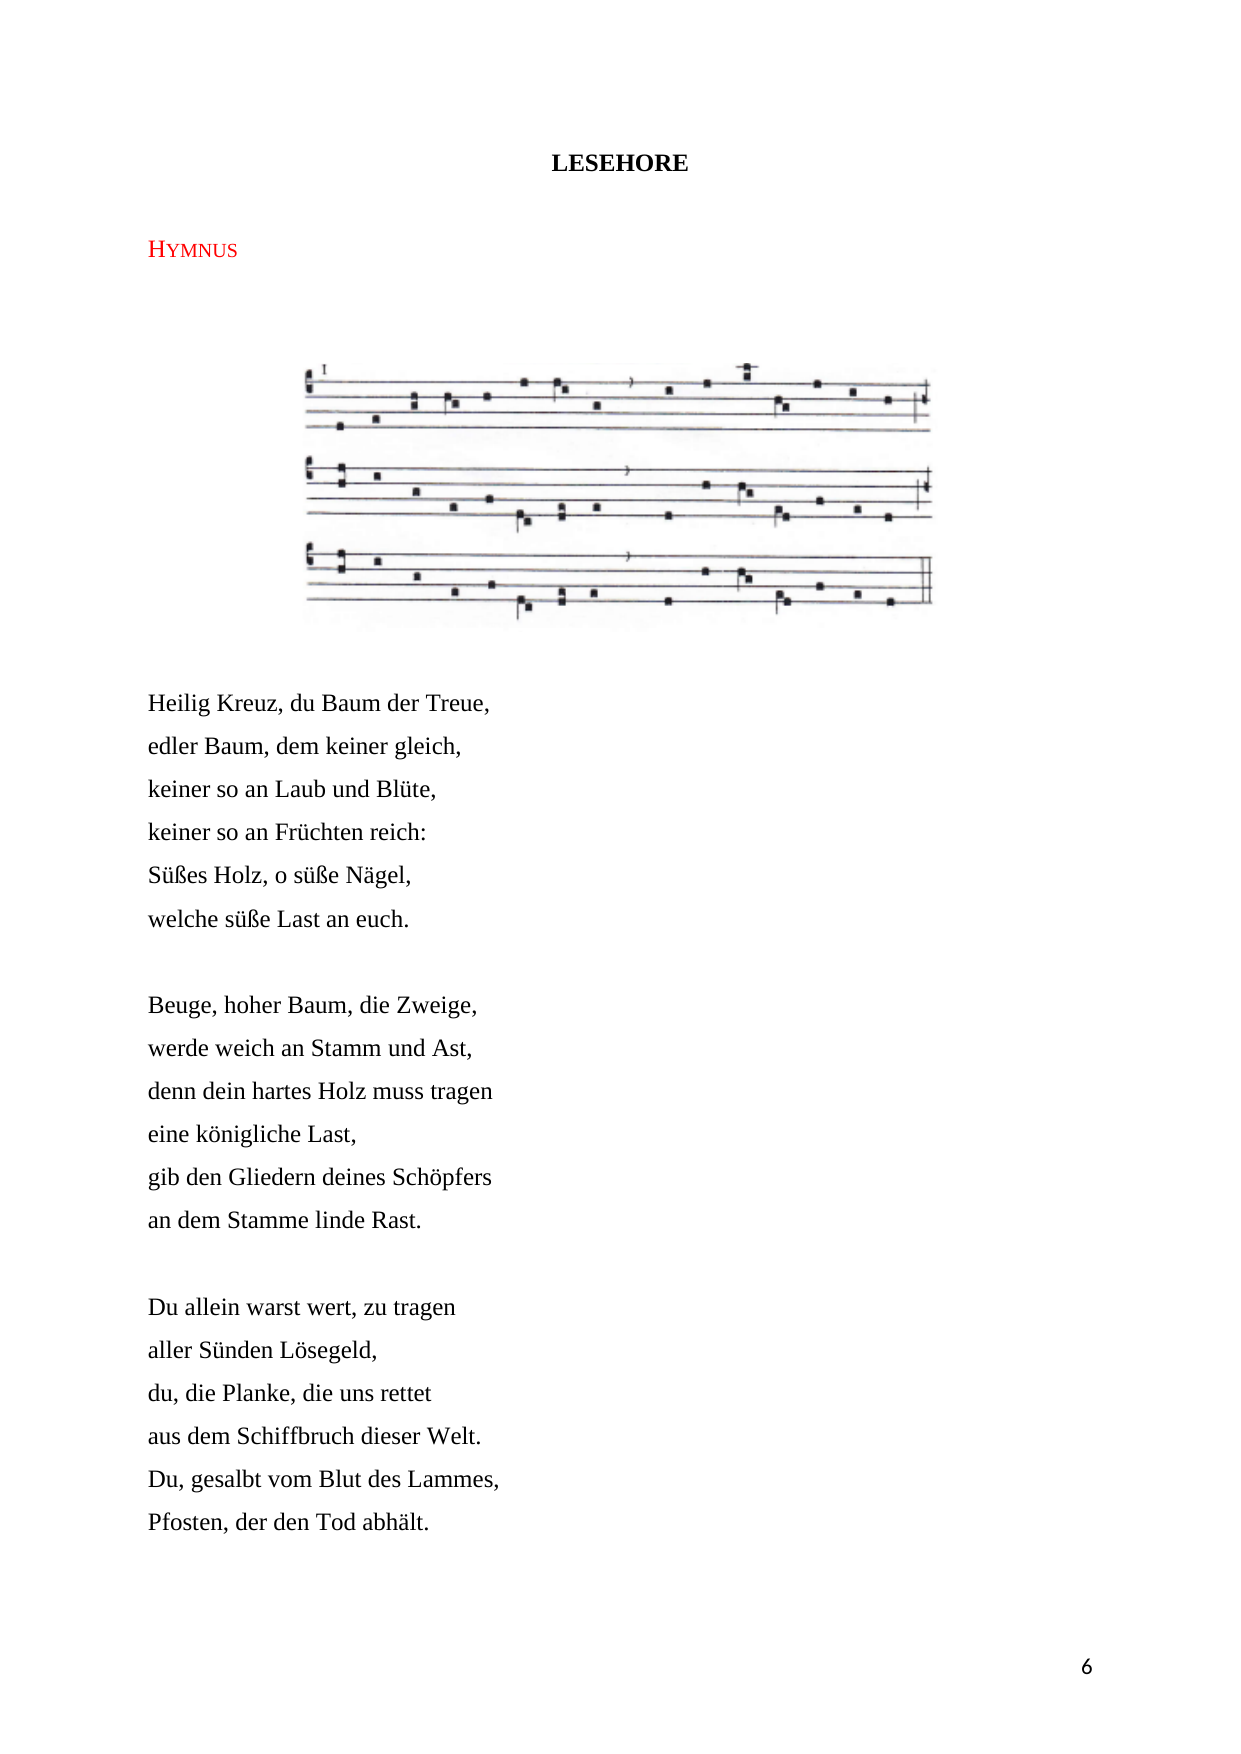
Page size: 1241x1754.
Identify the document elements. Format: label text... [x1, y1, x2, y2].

text Süßes Holz, o süße Nägel, [148, 861, 1093, 889]
text eine königliche Last, [148, 1119, 1093, 1148]
text edler Baum, dem keiner gleich, [148, 731, 1093, 760]
text Lesehore [148, 148, 1093, 176]
text Pfosten, der den Tod abhält. [148, 1507, 1093, 1536]
text welche süße Last an euch. [148, 904, 1093, 932]
text gib den Gliedern deines Schöpfers [148, 1162, 1093, 1191]
text denn dein hartes Holz muss tragen [148, 1076, 1093, 1105]
text keiner so an Früchten reich: [148, 817, 1093, 846]
text Du allein warst wert, zu tragen [148, 1292, 1093, 1321]
text Heilig Kreuz, du Baum der Treue, [148, 688, 1093, 717]
text aus dem Schiffbruch dieser Welt. [148, 1421, 1093, 1450]
text Beuge, hoher Baum, die Zweige, [148, 990, 1093, 1019]
text an dem Stamme linde Rast. [148, 1206, 1093, 1234]
text keiner so an Laub und Blüte, [148, 774, 1093, 803]
text Hymnus [148, 234, 1093, 263]
text du, die Planke, die uns rettet [148, 1378, 1093, 1407]
text aller Sünden Lösegeld, [148, 1335, 1093, 1364]
text Du, gesalbt vom Blut des Lammes, [148, 1464, 1093, 1493]
text werde weich an Stamm und Ast, [148, 1033, 1093, 1062]
